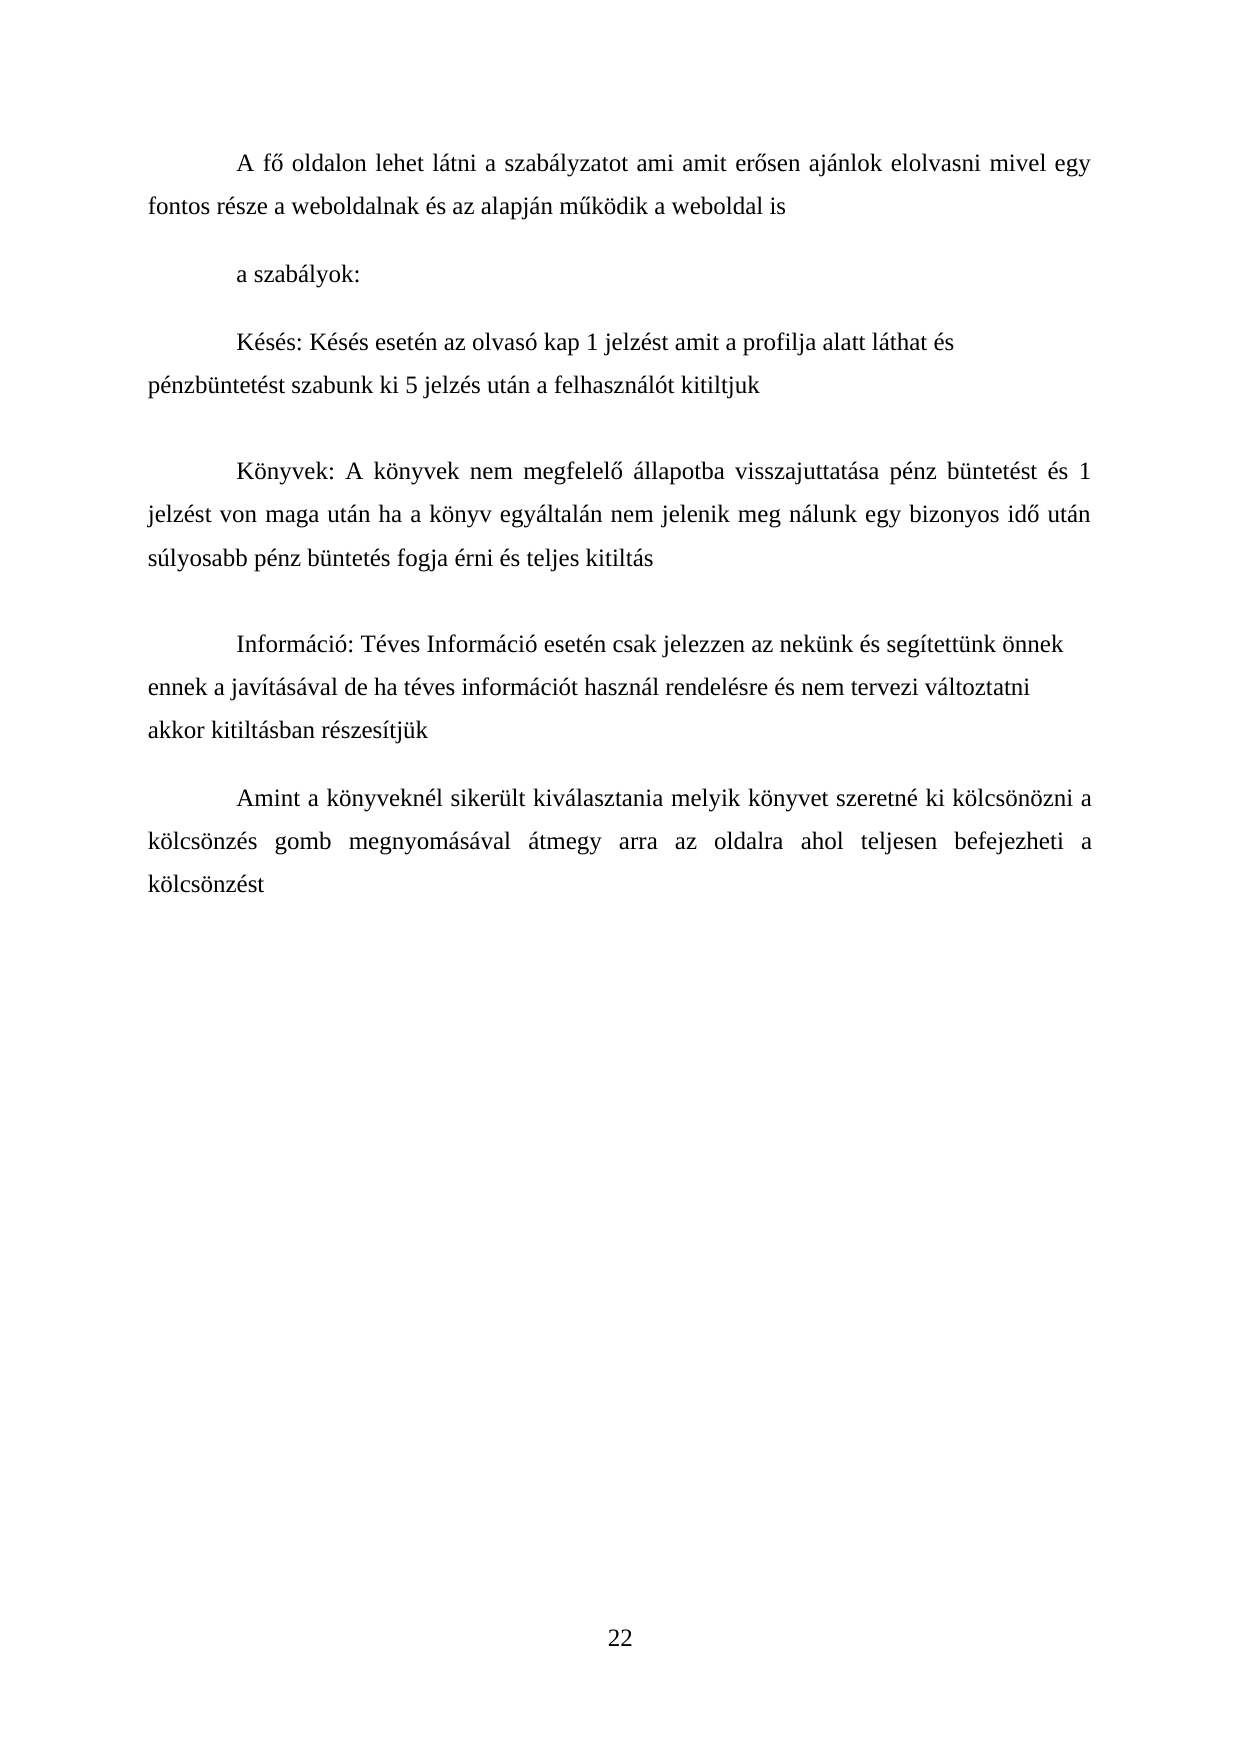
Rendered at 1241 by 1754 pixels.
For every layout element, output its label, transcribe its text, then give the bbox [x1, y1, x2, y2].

text Információ: Téves Információ esetén csak jelezzen az nekünk és segítettünk önnek ennek a javításával de ha téves információt használ rendelésre és nem tervezi változtatni akkor kitiltásban részesítjük [148, 629, 1093, 744]
text Késés: Késés esetén az olvasó kap 1 jelzést amit a profilja alatt láthat és pénzbüntetést szabunk ki 5 jelzés után a felhasználót kitiltjuk [148, 327, 1093, 399]
text Könyvek: A könyvek nem megfelelő állapotba visszajuttatása pénz büntetést és 1 jelzést von maga után ha a könyv egyáltalán nem jelenik meg nálunk egy bizonyos idő után súlyosabb pénz büntetés fogja érni és teljes kitiltás [148, 456, 1093, 571]
text A fő oldalon lehet látni a szabályzatot ami amit erősen ajánlok elolvasni mivel egy fontos része a weboldalnak és az alapján működik a weboldal is [148, 148, 1093, 219]
text Amint a könyveknél sikerült kiválasztania melyik könyvet szeretné ki kölcsönözni a kölcsönzés gomb megnyomásával átmegy arra az oldalra ahol teljesen befejezheti a kölcsönzést [148, 783, 1093, 898]
text a szabályok: [148, 259, 1093, 288]
